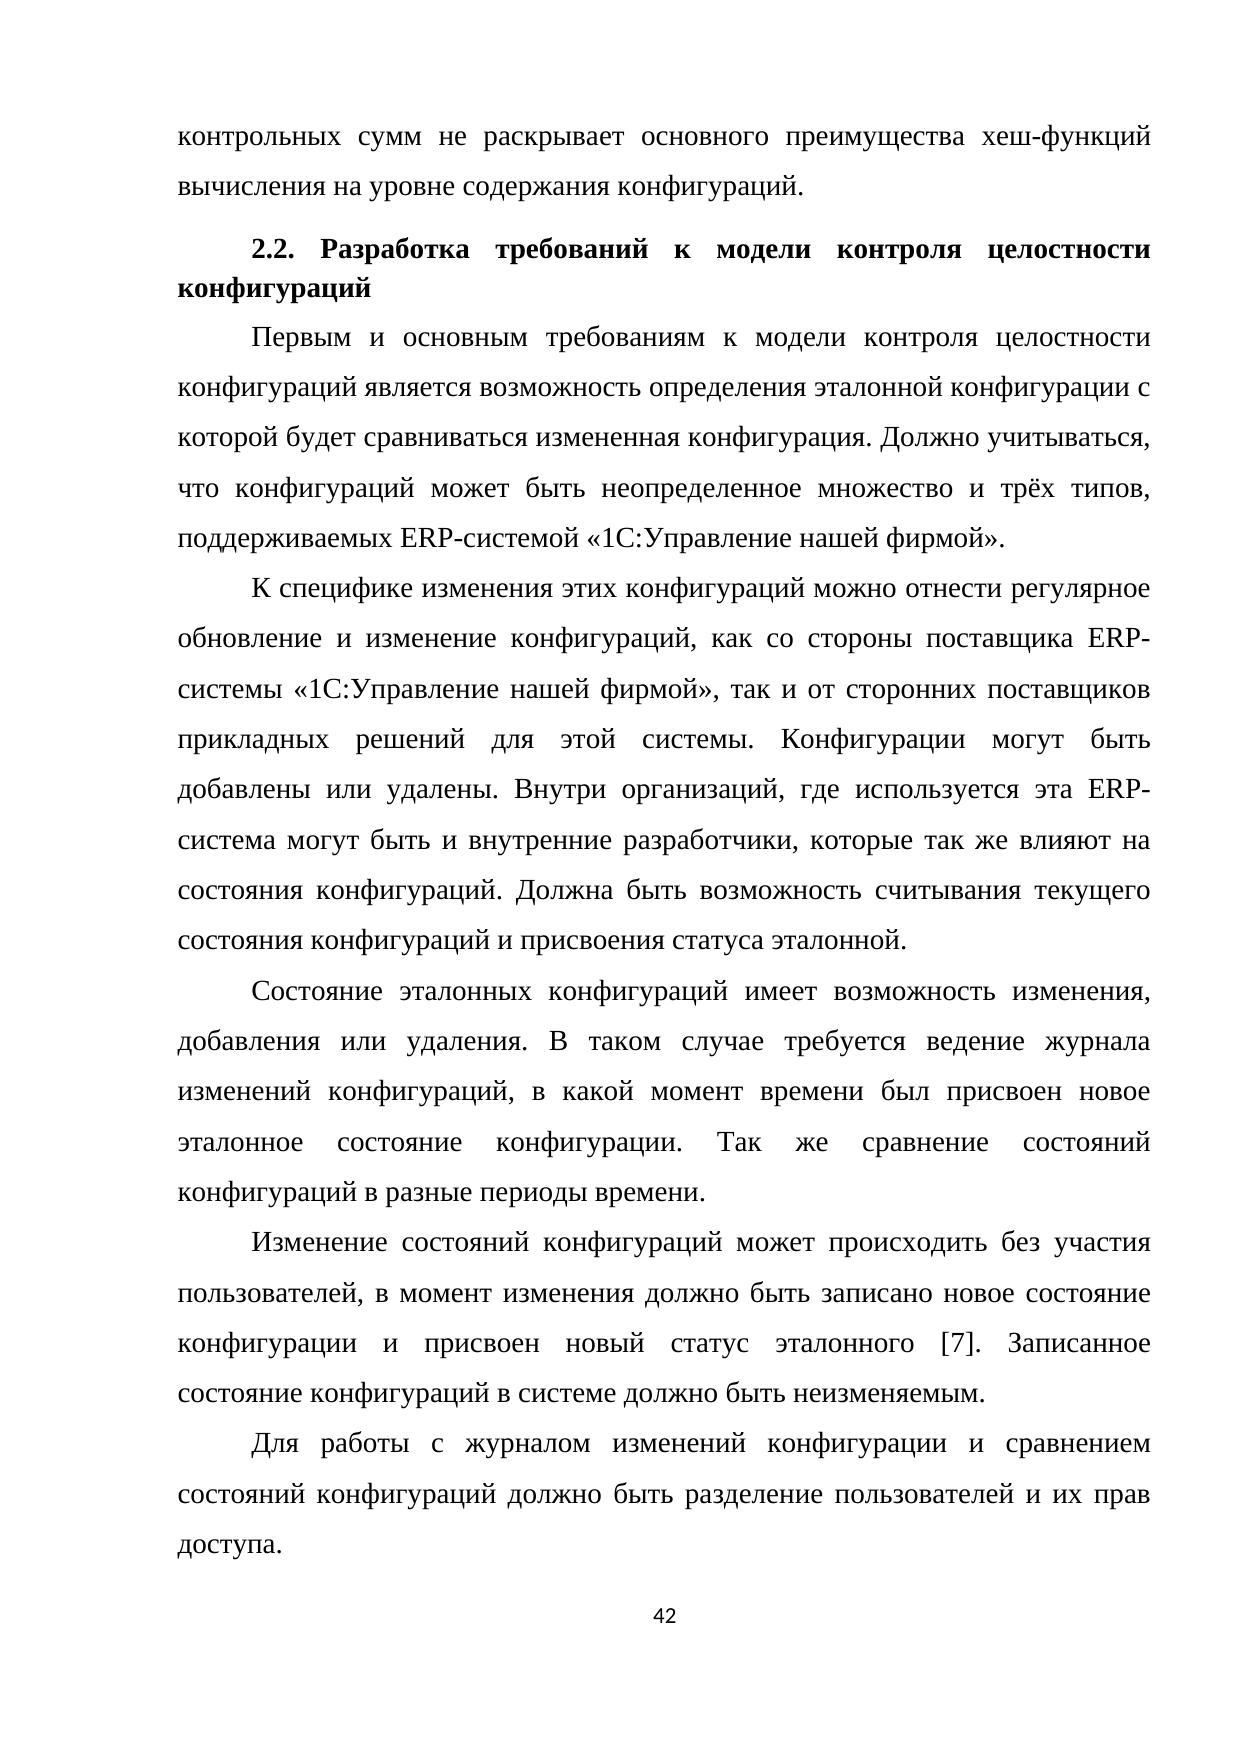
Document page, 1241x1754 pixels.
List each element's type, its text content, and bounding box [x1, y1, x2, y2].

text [177, 118, 1152, 202]
text Для работы с журналом изменений конфигурации и сравнением состояний конфигураций должно быть разделение пользователей и их прав доступа. [177, 1426, 1152, 1560]
text 2.2. Разработка требований к модели контроля целостности конфигураций [177, 231, 1152, 303]
text Изменение состояний конфигураций может происходить без участия пользователей, в момент изменения должно быть записано новое состояние конфигурации и присвоен новый статус эталонного [7]. Записанное состояние конфигураций в системе должно быть неизменяемым. [177, 1224, 1152, 1409]
text Первым и основным требованиям к модели контроля целостности конфигураций является возможность определения эталонной конфигурации с которой будет сравниваться измененная конфигурация. Должно учитываться, что конфигураций может быть неопределенное множество и трёх типов, поддерживаемых ERP-системой «1С:Управление нашей фирмой». [177, 319, 1152, 553]
text К специфике изменения этих конфигураций можно отнести регулярное обновление и изменение конфигураций, как со стороны поставщика ERP-системы «1С:Управление нашей фирмой», так и от сторонних поставщиков прикладных решений для этой системы. Конфигурации могут быть добавлены или удалены. Внутри организаций, где используется эта ERP-система могут быть и внутренние разработчики, которые так же влияют на состояния конфигураций. Должна быть возможность считывания текущего состояния конфигураций и присвоения статуса эталонной. [177, 570, 1152, 956]
text Состояние эталонных конфигураций имеет возможность изменения, добавления или удаления. В таком случае требуется ведение журнала изменений конфигураций, в какой момент времени был присвоен новое эталонное состояние конфигурации. Так же сравнение состояний конфигураций в разные периоды времени. [177, 973, 1152, 1208]
